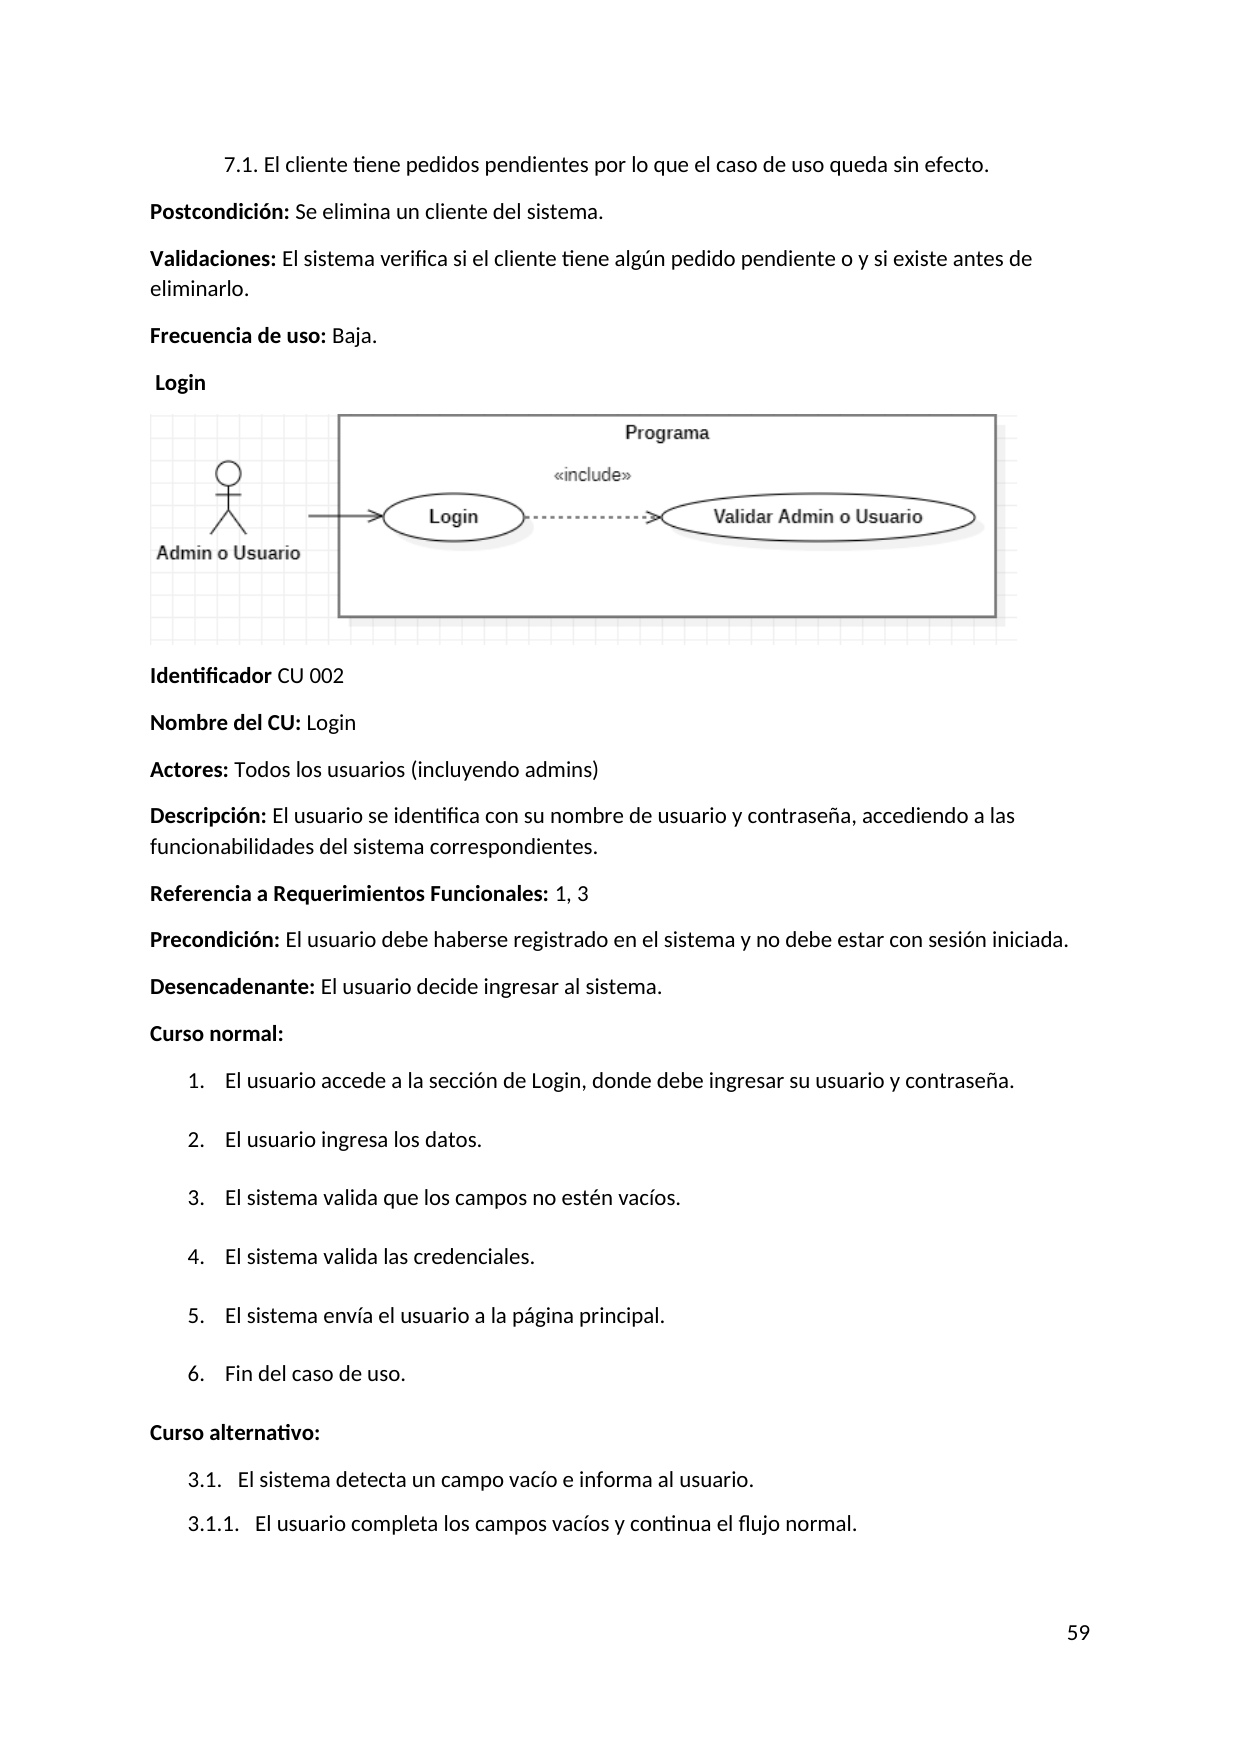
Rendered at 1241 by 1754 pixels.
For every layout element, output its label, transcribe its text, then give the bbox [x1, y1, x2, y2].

text Validaciones: El sistema verifica si el cliente tiene algún pedido pendiente o y si existe antes de eliminarlo. [150, 244, 1090, 302]
text Precondición: El usuario debe haberse registrado en el sistema y no debe estar con sesión iniciada. [150, 926, 1090, 953]
text Nombre del CU: Login [150, 708, 1090, 736]
text Login [150, 368, 1090, 396]
text Desencadenante: El usuario decide ingresar al sistema. [150, 972, 1090, 1000]
text Descripción: El usuario se identifica con su nombre de usuario y contraseña, accediendo a las funcionabilidades del sistema correspondientes. [150, 802, 1090, 860]
text Curso normal: [150, 1019, 1090, 1047]
list El sistema envía el usuario a la página principal. [187, 1301, 1090, 1329]
picture [150, 414, 1018, 645]
list Fin del caso de uso. [187, 1359, 1090, 1387]
text Referencia a Requerimientos Funcionales: 1, 3 [150, 879, 1090, 907]
text Actores: Todos los usuarios (incluyendo admins) [150, 755, 1090, 783]
text Identificador CU 002 [150, 661, 1090, 689]
text Frecuencia de uso: Baja. [150, 321, 1090, 349]
text 3.1.1. El usuario completa los campos vacíos y continua el flujo normal. [187, 1509, 1090, 1538]
list El usuario accede a la sección de Login, donde debe ingresar su usuario y contraseña. [187, 1066, 1090, 1094]
text 7.1. El cliente tiene pedidos pendientes por lo que el caso de uso queda sin efecto. [150, 150, 1090, 178]
text Curso alternativo: [150, 1418, 1090, 1446]
list El sistema valida las credenciales. [187, 1242, 1090, 1270]
text Postcondición: Se elimina un cliente del sistema. [150, 197, 1090, 225]
list El sistema valida que los campos no estén vacíos. [187, 1183, 1090, 1211]
text 3.1. El sistema detecta un campo vacío e informa al usuario. [187, 1465, 1090, 1493]
list El usuario ingresa los datos. [187, 1125, 1090, 1153]
